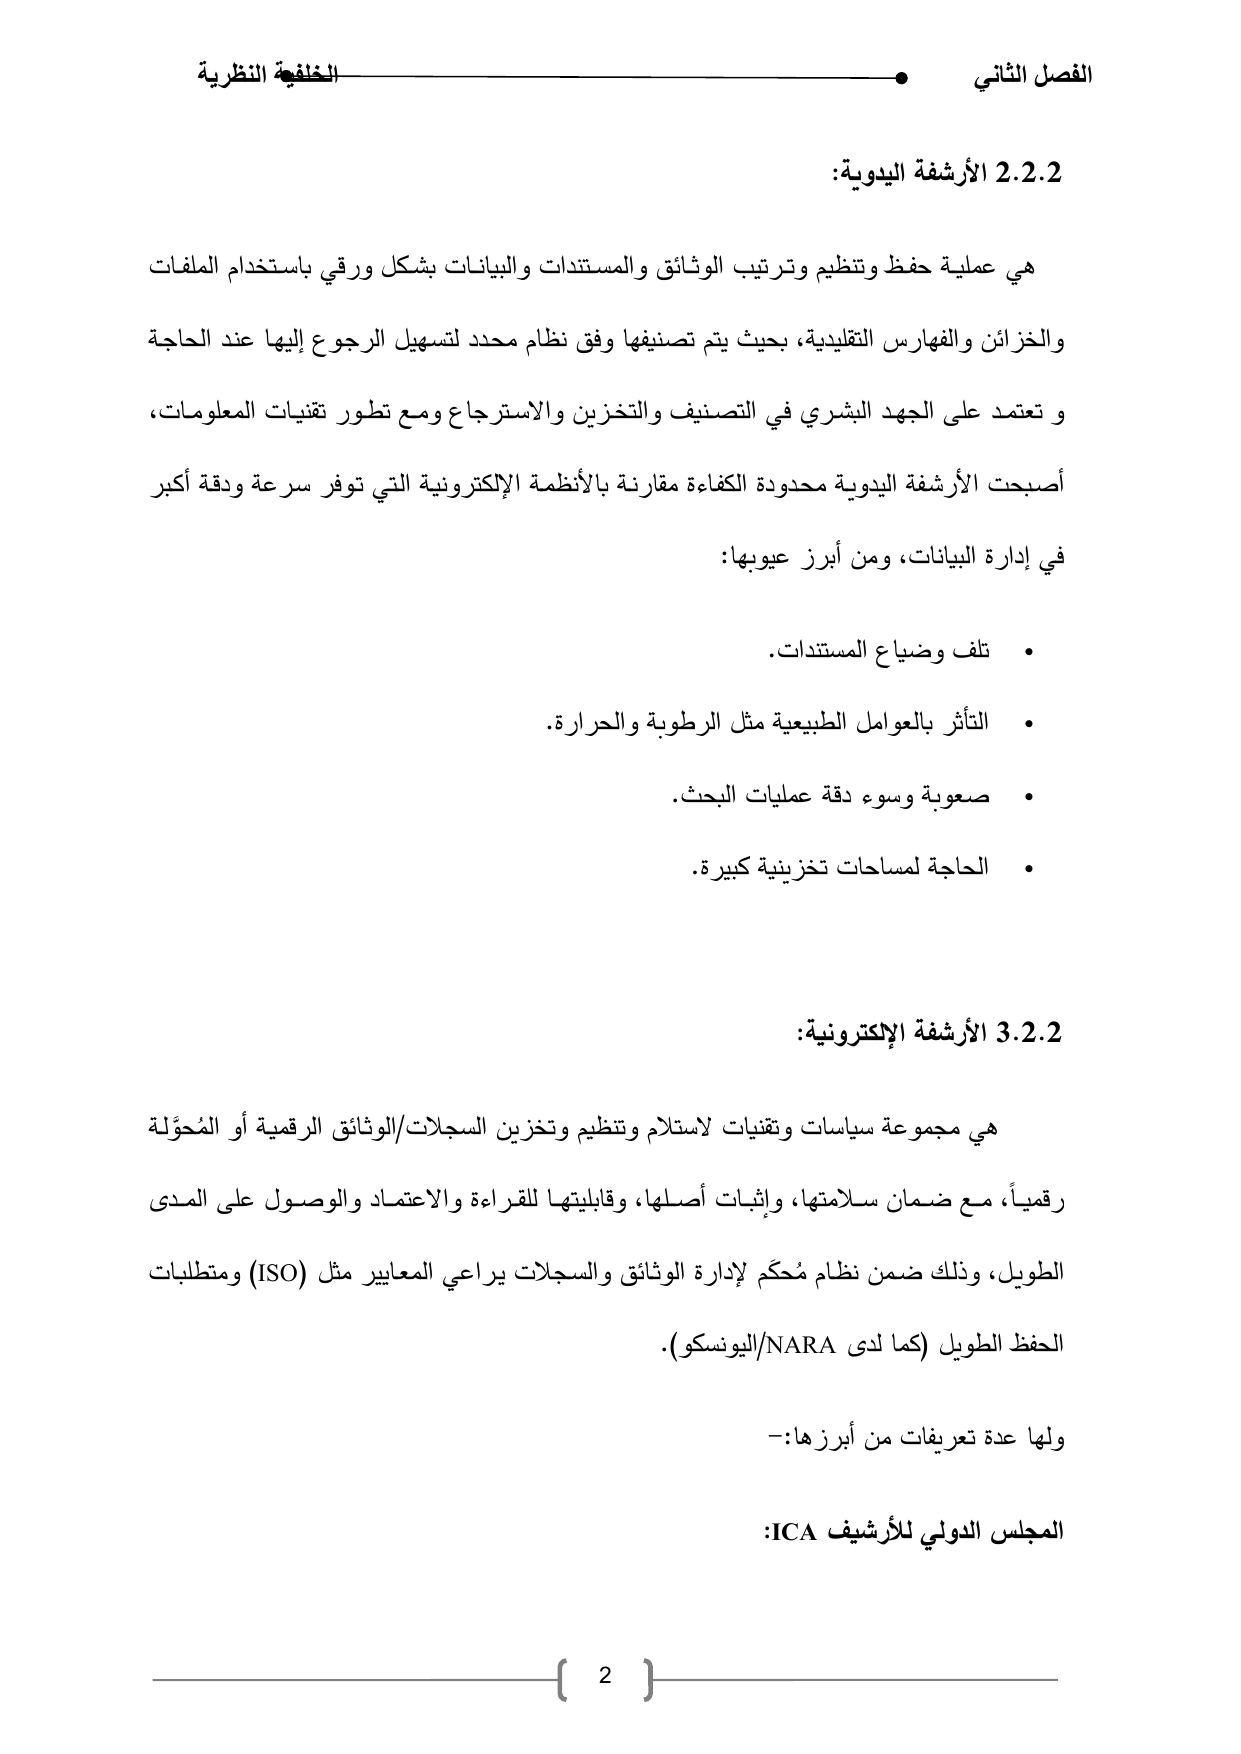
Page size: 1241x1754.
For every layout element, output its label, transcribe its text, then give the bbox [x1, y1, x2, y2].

text 3.2.2 الأرشفة الإلكترونية: [148, 1008, 1063, 1057]
text ولها عدة تعريفات من أبرزها:- [148, 1412, 1063, 1461]
list التأثر بالعوامل الطبيعية مثل الرطوبة والحرارة. [148, 697, 1026, 746]
list تلف وضياع المستندات. [148, 625, 1026, 673]
text هي مجموعة سياسات وتقنيات لاستلام وتنظيم وتخزين السجلات/الوثائق الرقمية أو المُحوَّلة رقمياً، مع ضمان سلامتها، وإثبات أصلها، وقابليتها للقراءة والاعتماد والوصول على المدى الطويل، وذلك ضمن نظام مُحكَم لإدارة الوثائق والسجلات يراعي المعايير مثل (ISO) ومتطلبات الحفظ الطويل (كما لدى NARA/اليونسكو). [148, 1102, 1063, 1367]
text المجلس الدولي للأرشيف ICA: [148, 1506, 1063, 1554]
text 2.2.2 الأرشفة اليدوية: [148, 148, 1063, 196]
list الحاجة لمساحات تخزينية كبيرة. [148, 842, 1026, 891]
list صعوبة وسوء دقة عمليات البحث. [148, 770, 1026, 818]
text هي عملية حفظ وتنظيم وترتيب الوثائق والمستندات والبيانات بشكل ورقي باستخدام الملفات والخزائن والفهارس التقليدية، بحيث يتم تصنيفها وفق نظام محدد لتسهيل الرجوع إليها عند الحاجة و تعتمد على الجهد البشري في التصنيف والتخزين والاسترجاع ومع تطور تقنيات المعلومات، أصبحت الأرشفة اليدوية محدودة الكفاءة مقارنة بالأنظمة الإلكترونية التي توفر سرعة ودقة أكبر في إدارة البيانات، ومن أبرز عيوبها: [148, 241, 1063, 580]
